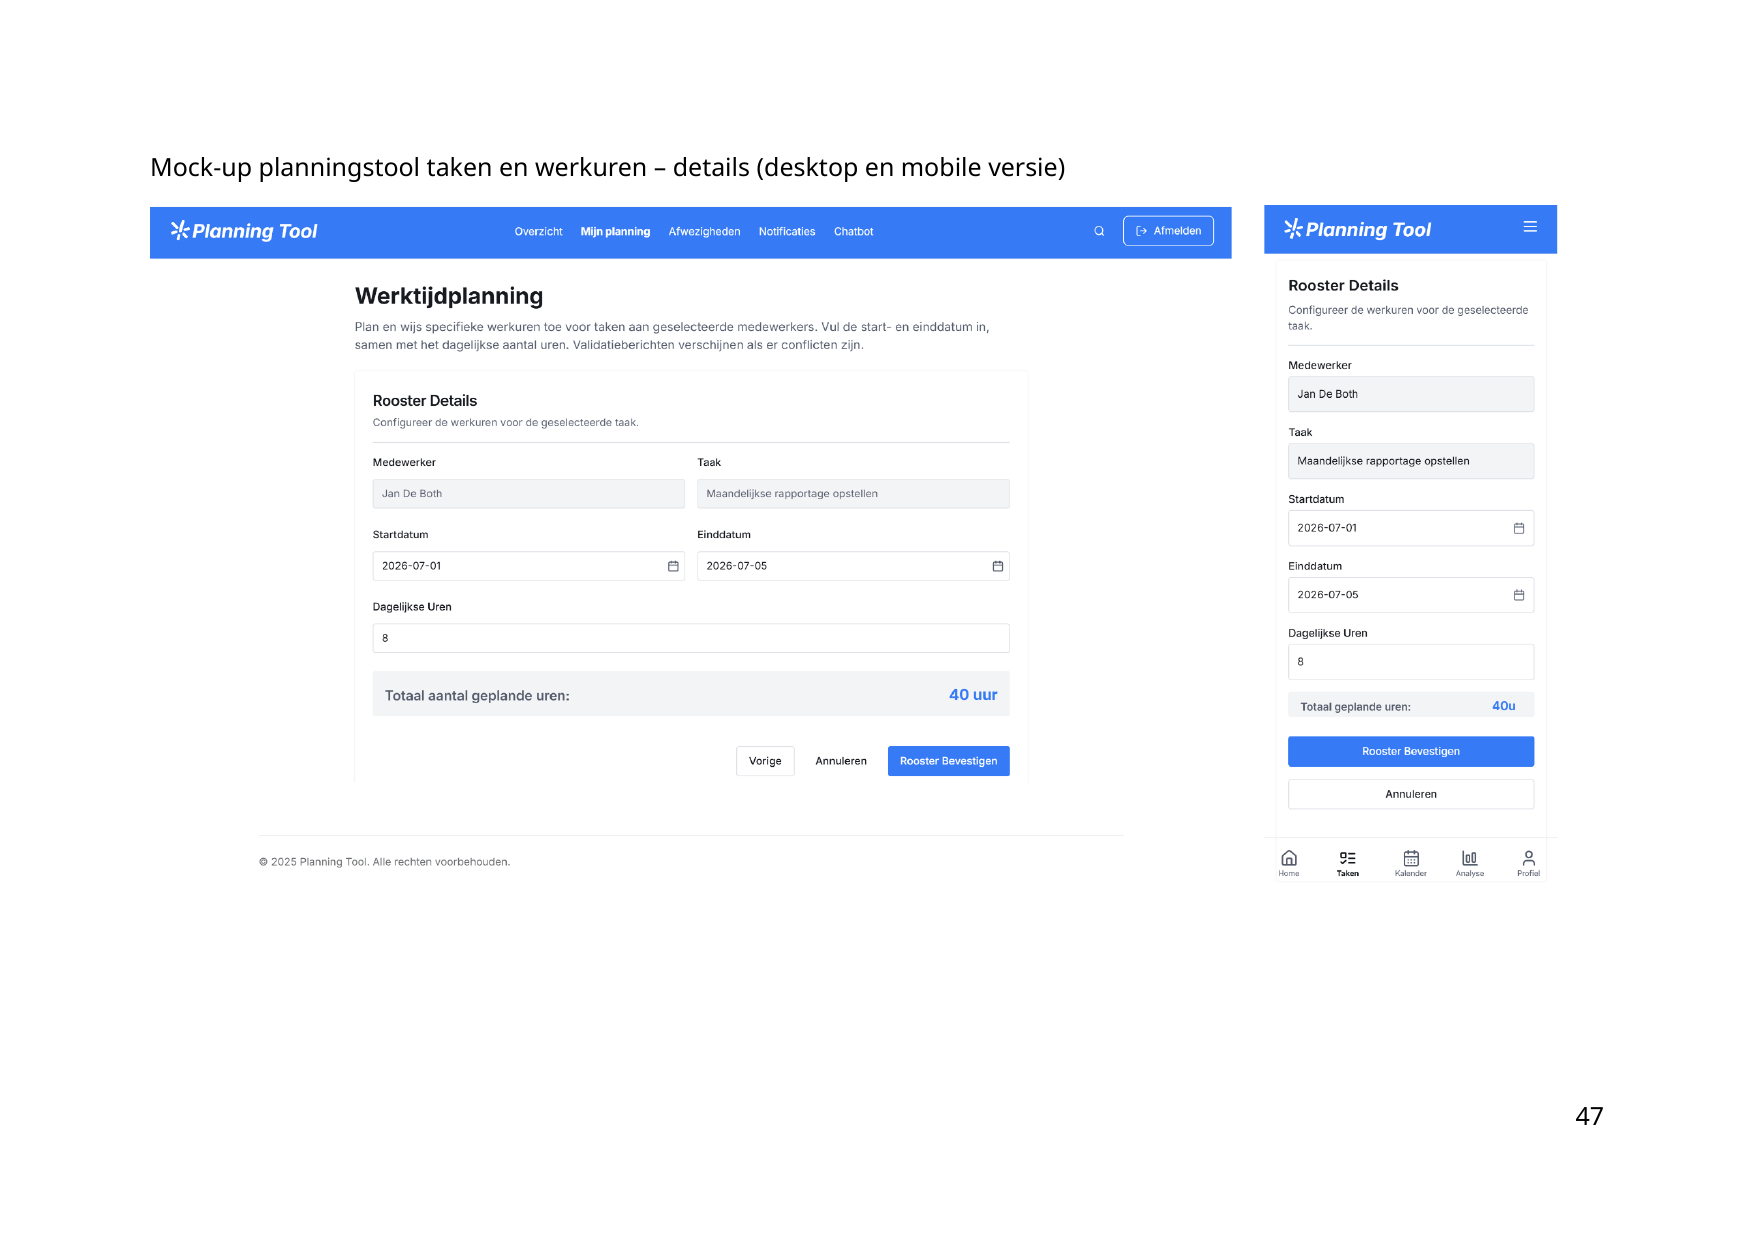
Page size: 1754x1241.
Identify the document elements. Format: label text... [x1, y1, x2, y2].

text Mock-up planningstool taken en werkuren – details (desktop en mobile versie) [150, 150, 1604, 184]
picture [150, 205, 1232, 885]
picture [1264, 205, 1558, 885]
